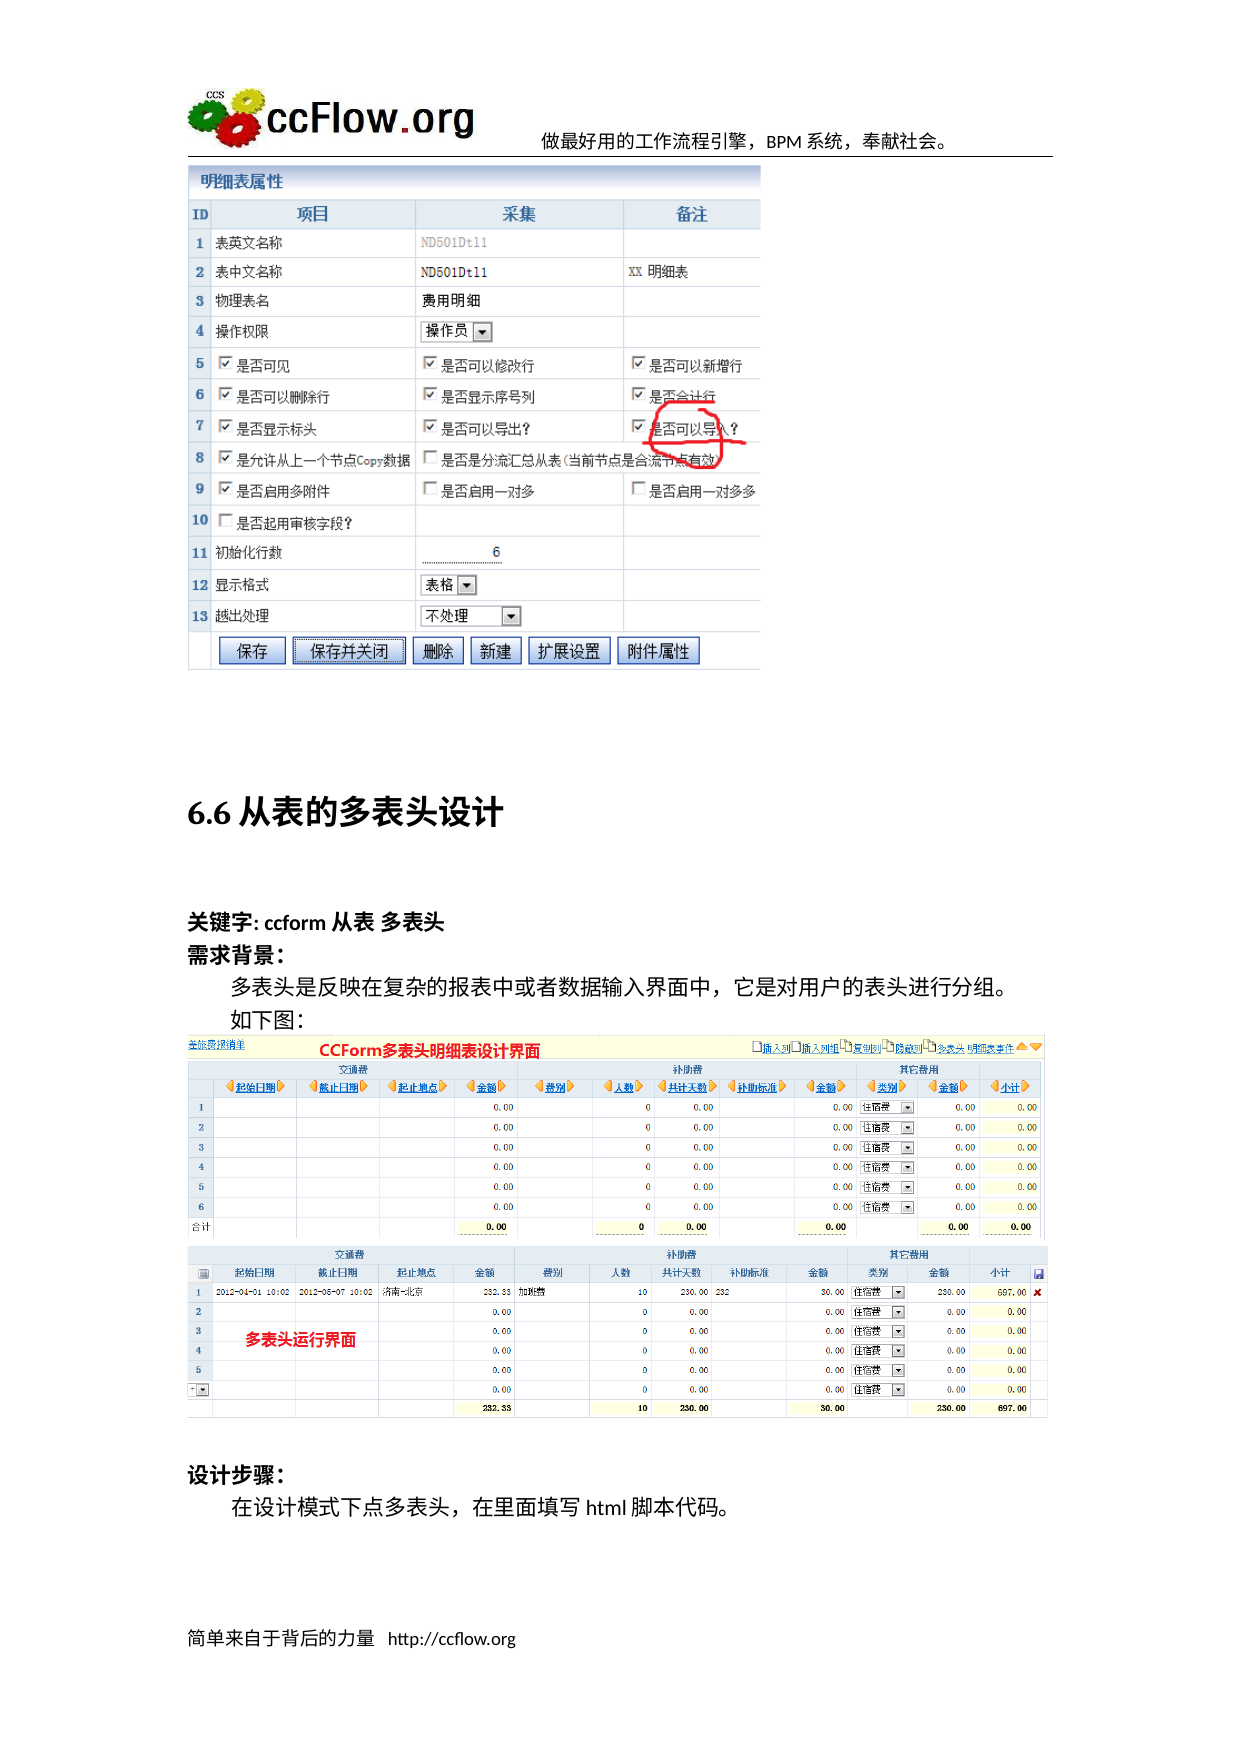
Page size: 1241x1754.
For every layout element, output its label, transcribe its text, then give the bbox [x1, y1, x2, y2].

text 需求背景： [187, 937, 1053, 970]
text 在设计模式下点多表头，在里面填写html脚本代码。 [187, 1490, 1053, 1522]
text 关键字: ccform 从表 多表头 [187, 905, 1053, 937]
text 多表头是反映在复杂的报表中或者数据输入界面中，它是对用户的表头进行分组。 [187, 970, 1053, 1002]
text 如下图： [187, 1002, 1053, 1034]
picture [187, 1034, 1053, 1422]
picture [187, 165, 761, 670]
subtitle 6.6 从表的多表头设计 [187, 778, 1053, 843]
picture [187, 88, 478, 149]
text 设计步骤： [187, 1457, 1053, 1490]
